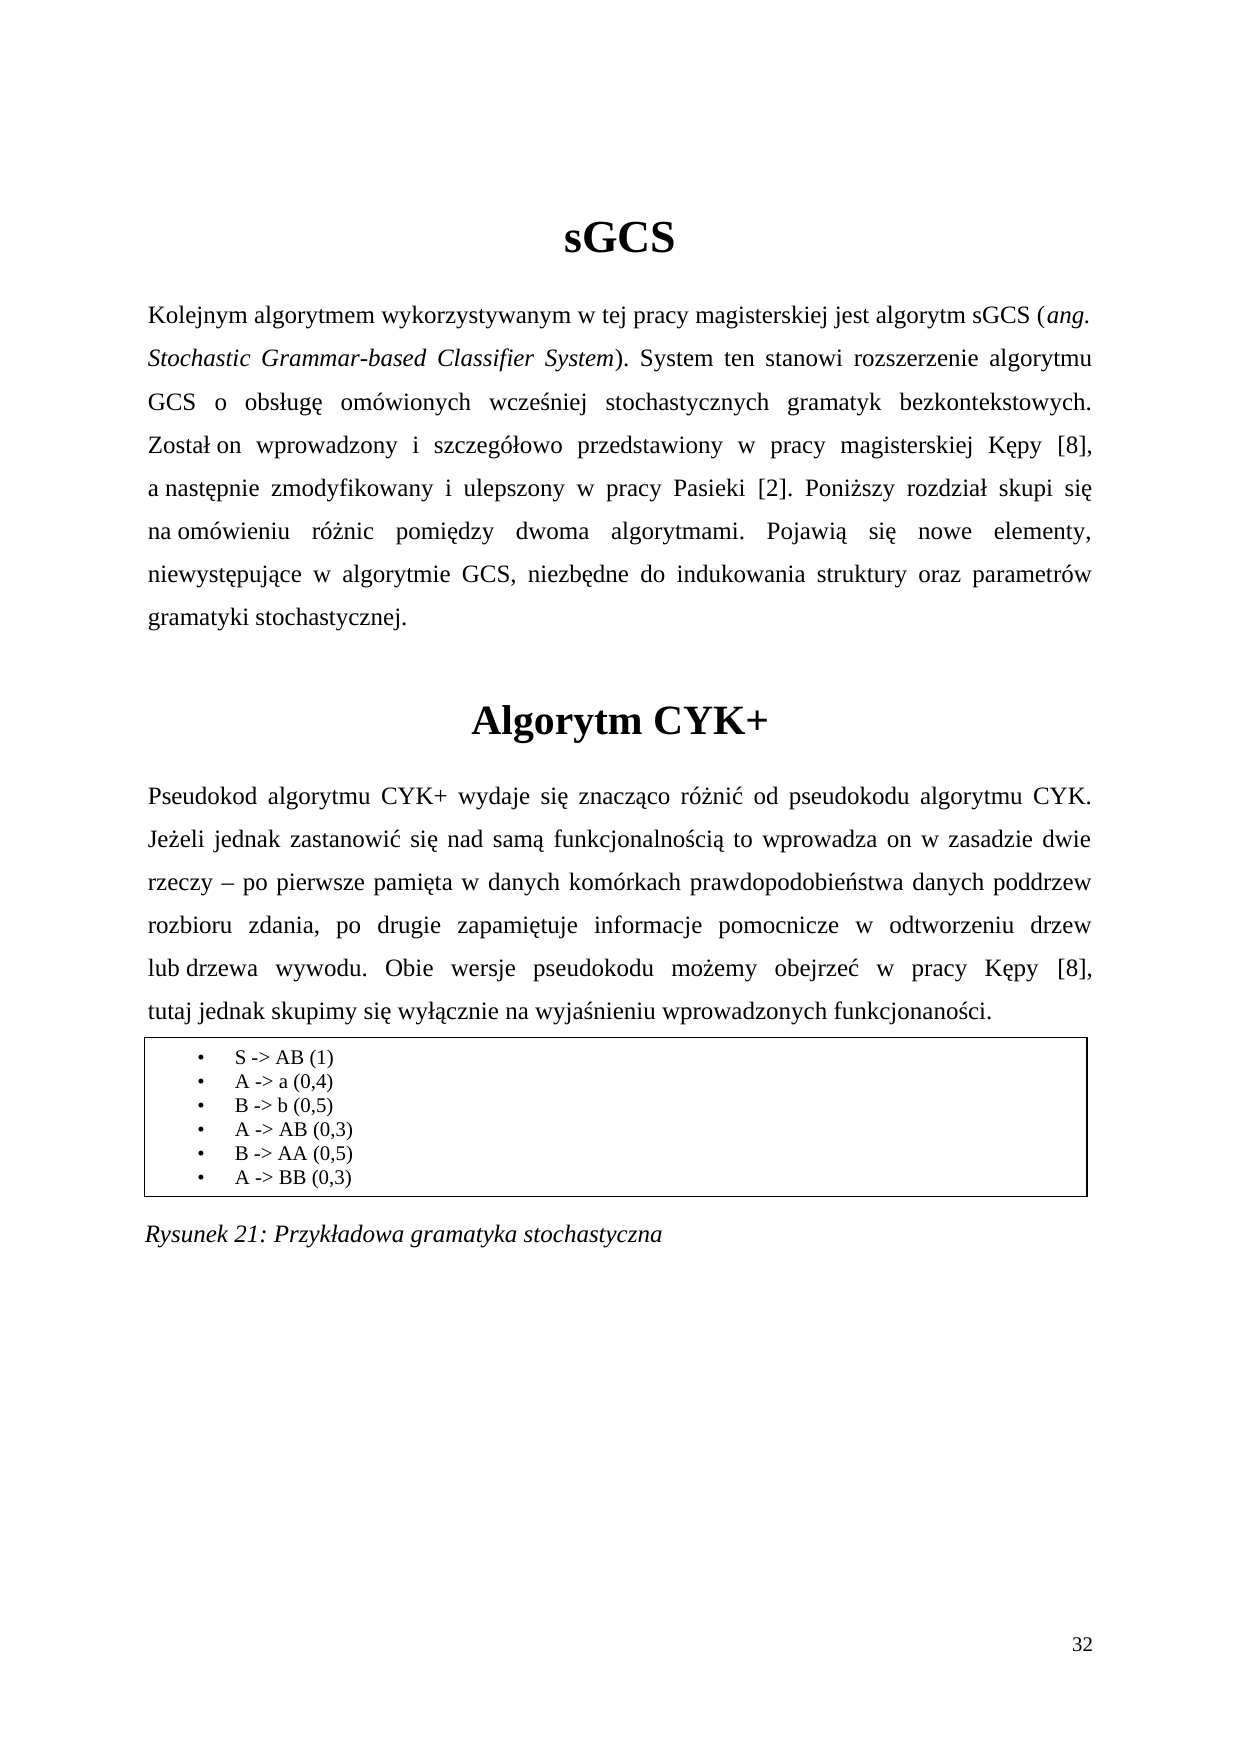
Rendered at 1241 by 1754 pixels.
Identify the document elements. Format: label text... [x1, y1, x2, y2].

list Pseudokod algorytmu CYK+ wydaje się znacząco różnić od pseudokodu algorytmu CYK. Jeżeli jednak zastanowić się nad samą funkcjonalnością to wprowadza on w zasadzie dwie rzeczy – po pierwsze pamięta w danych komórkach prawdopodobieństwa danych poddrzew rozbioru zdania, po drugie zapamiętuje informacje pomocnicze w odtworzeniu drzew lub drzewa wywodu. Obie wersje pseudokodu możemy obejrzeć w pracy Kępy, tutaj jednak skupimy się wyłącznie na wyjaśnieniu wprowadzonych funkcjonaności. [148, 781, 1093, 1025]
text Algorytm CYK+ [148, 695, 1093, 743]
text sGCS [148, 210, 1093, 263]
text Kolejnym algorytmem wykorzystywanym w tej pracy magisterskiej jest algorytm sGCS (ang. Stochastic Grammar-based Classifier System). System ten stanowi rozszerzenie algorytmu GCS o obsługę omówionych wcześniej stochastycznych gramatyk bezkontekstowych. Został on wprowadzony i szczegółowo przedstawiony w pracy magisterskiej Kępy, a następnie zmodyfikowany i ulepszony w pracy Pasieki. Poniższy rozdział skupi się na omówieniu różnic pomiędzy dwoma algorytmami. Pojawią się nowe elementy, niewystępujące w algorytmie GCS, niezbędne do indukowania struktury oraz parametrów gramatyki stochastycznej. [148, 300, 1093, 631]
